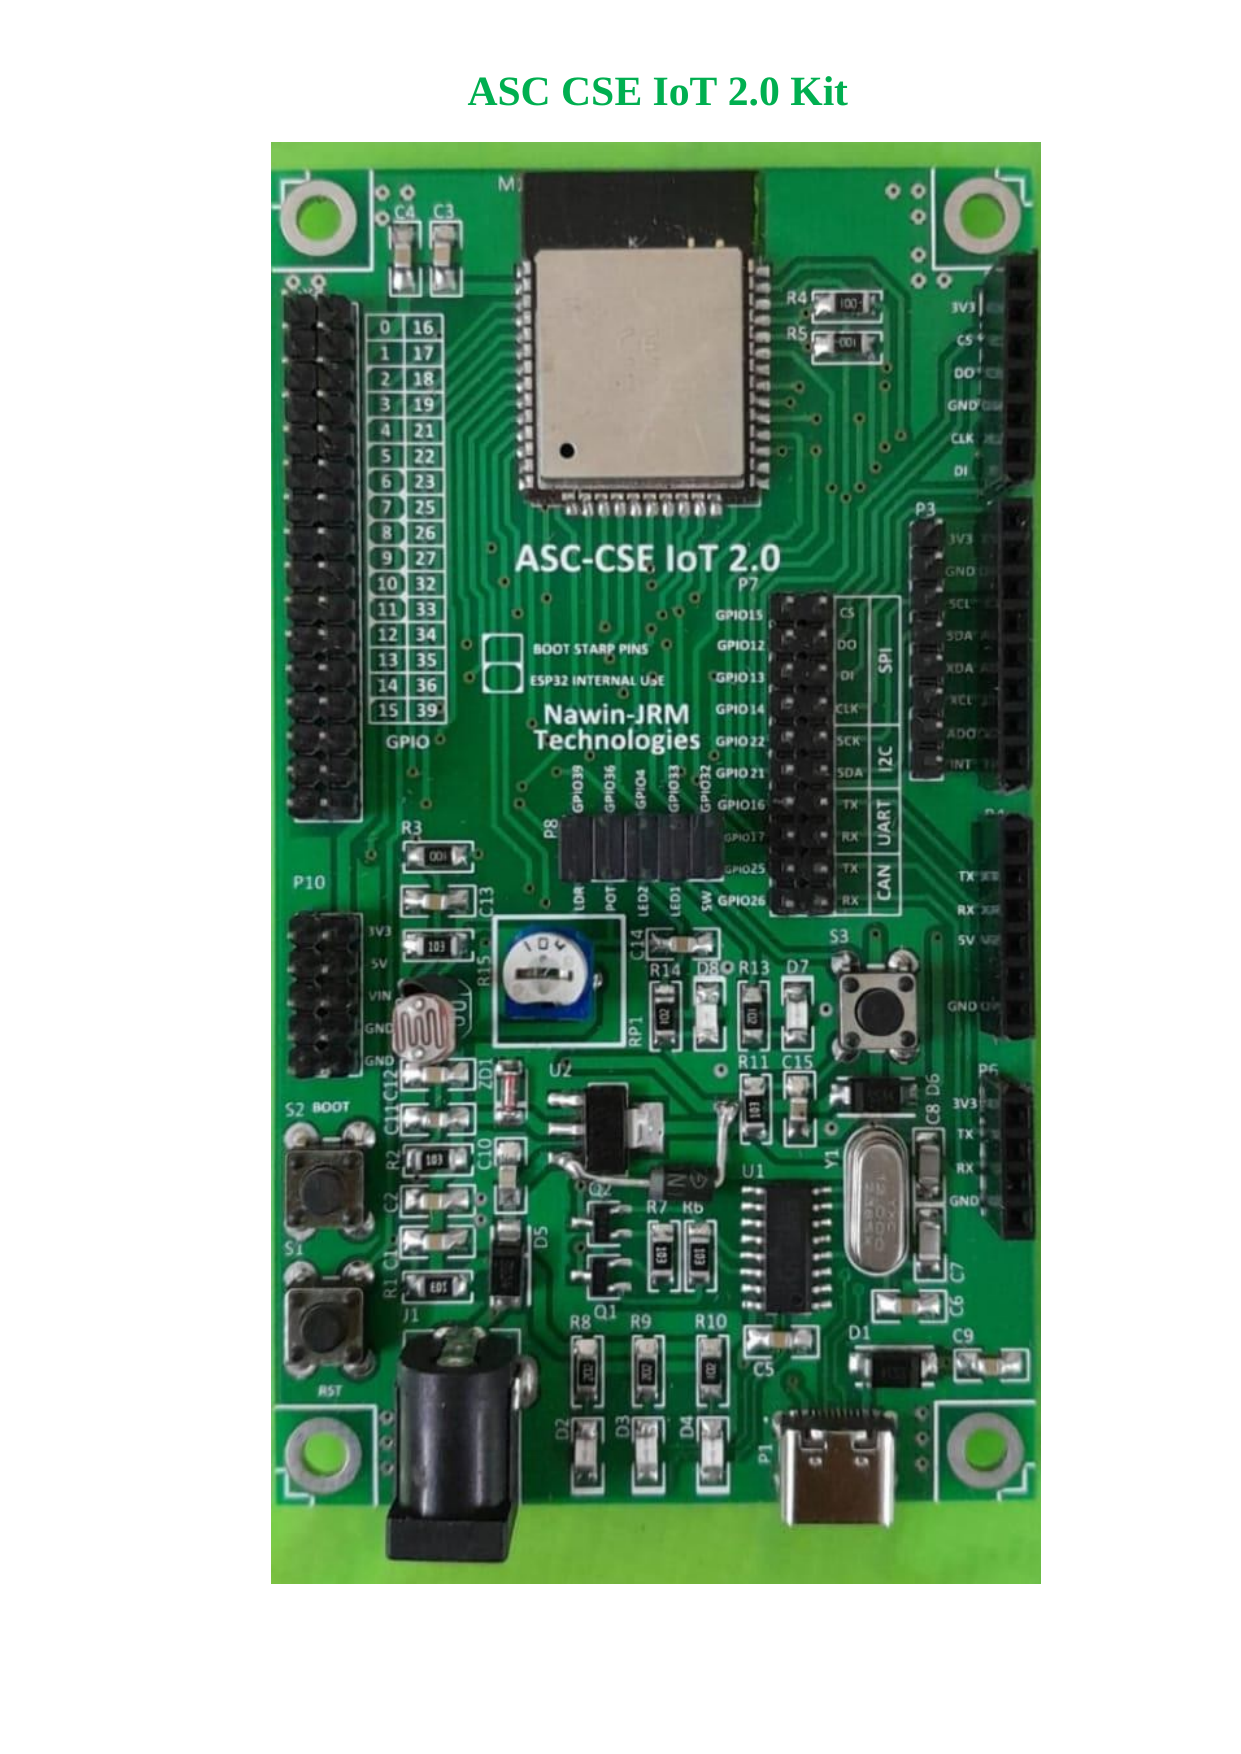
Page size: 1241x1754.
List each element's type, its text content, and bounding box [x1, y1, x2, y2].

picture [271, 142, 1041, 1584]
title ASC CSE IoT 2.0 Kit [455, 67, 861, 114]
